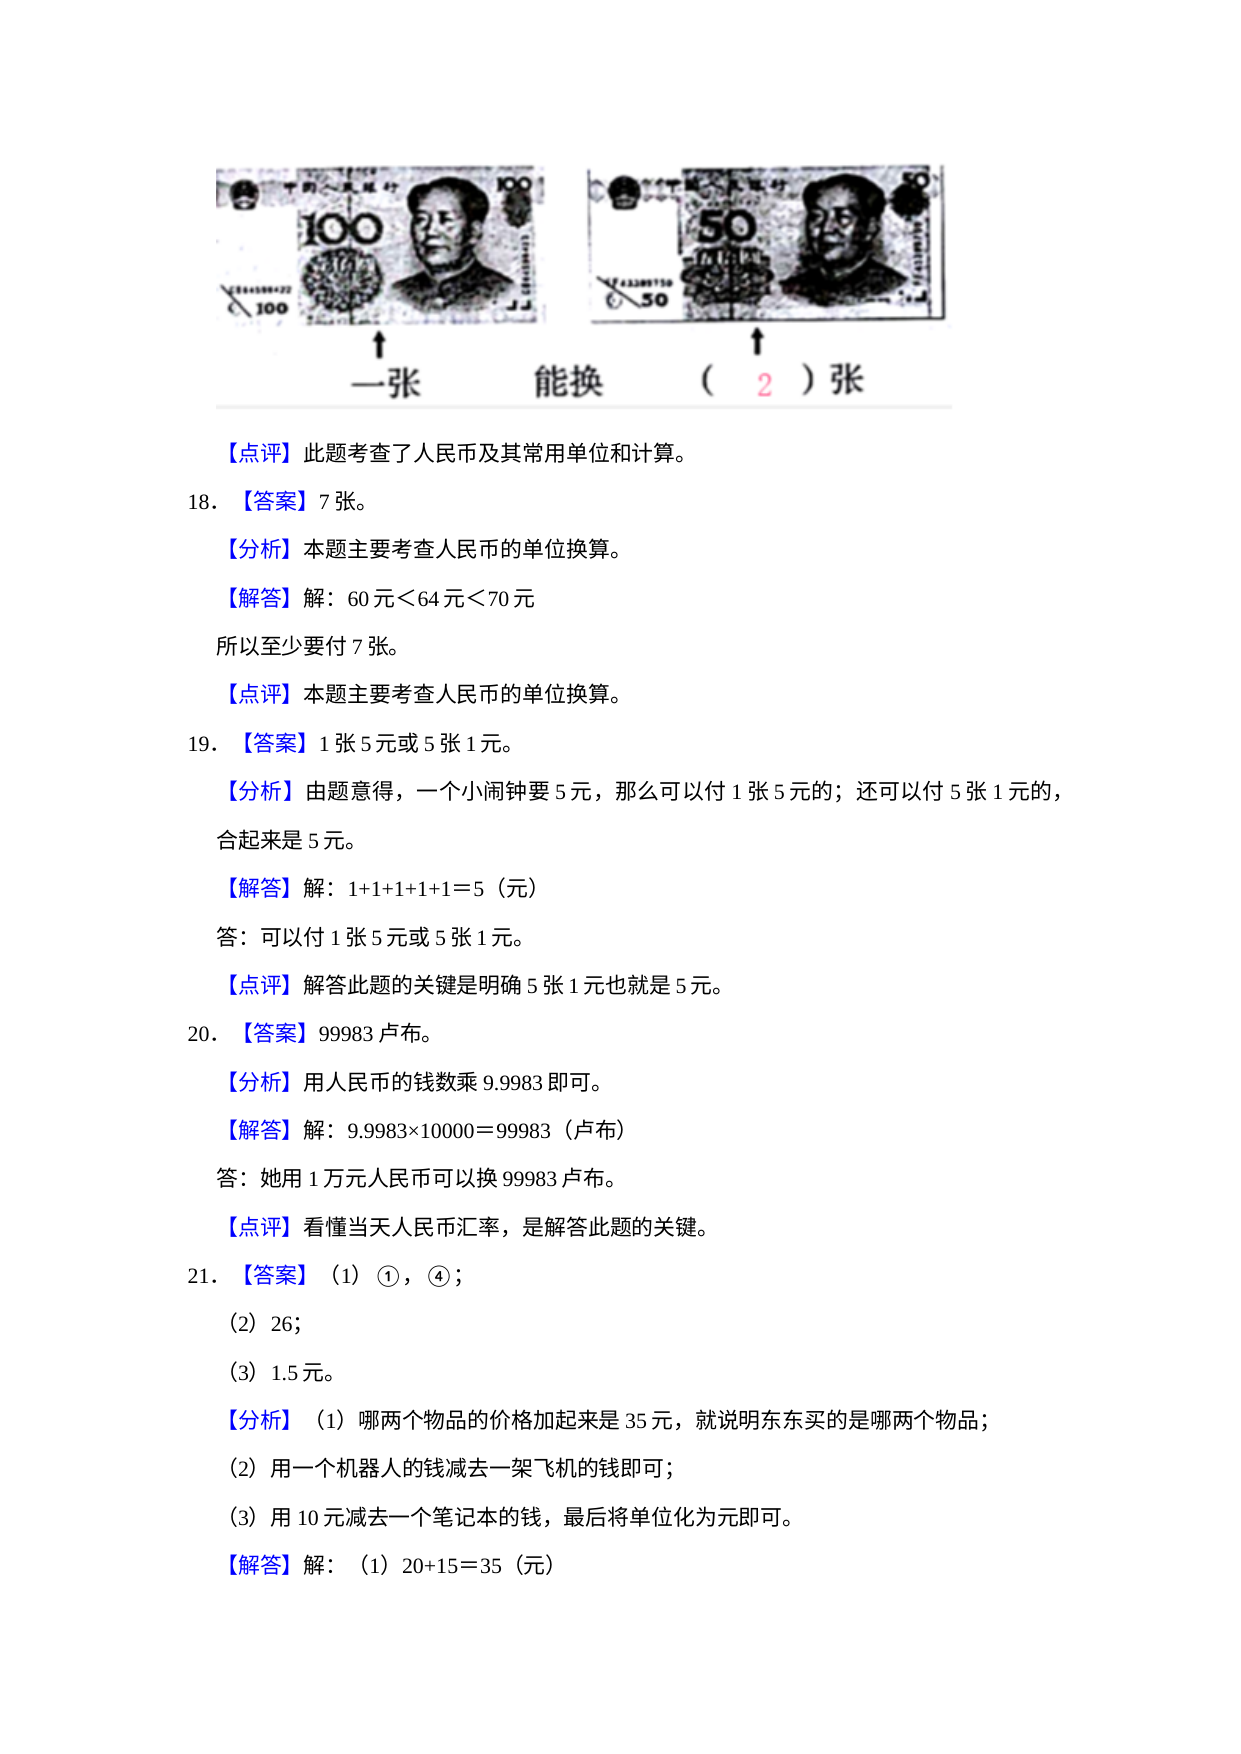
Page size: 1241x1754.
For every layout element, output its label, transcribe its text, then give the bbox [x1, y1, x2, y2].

text （2）用一个机器人的钱减去一架飞机的钱即可； [216, 1451, 1053, 1483]
text 【解答】解：60元＜64元＜70元 [216, 580, 1053, 613]
text 【分析】由题意得，一个小闹钟要5元，那么可以付1张5元的；还可以付5张1元的，合起来是5元。 [216, 774, 1053, 855]
text 21．【答案】（1）①，④； [187, 1257, 1053, 1290]
text （3）用10元减去一个笔记本的钱，最后将单位化为元即可。 [216, 1499, 1053, 1532]
text （2）26； [216, 1306, 1053, 1338]
text 【解答】解：1+1+1+1+1＝5（元） [216, 871, 1053, 903]
text 【点评】看懂当天人民币汇率，是解答此题的关键。 [216, 1209, 1053, 1242]
text 【分析】用人民币的钱数乘9.9983即可。 [216, 1064, 1053, 1097]
text 答：可以付1张5元或5张1元。 [216, 919, 1053, 952]
text 【解答】解：9.9983×10000＝99983（卢布） [216, 1112, 1053, 1145]
text 【分析】（1）哪两个物品的价格加起来是35元，就说明东东买的是哪两个物品； [216, 1402, 1053, 1435]
text 18．【答案】7张。 [187, 484, 1053, 516]
text 答：她用1万元人民币可以换99983卢布。 [216, 1161, 1053, 1193]
text 19．【答案】1张5元或5张1元。 [187, 725, 1053, 758]
text 所以至少要付7张。 [216, 629, 1053, 661]
text 【解答】解：（1）20+15＝35（元） [216, 1547, 1053, 1580]
text 【点评】解答此题的关键是明确5张1元也就是5元。 [216, 967, 1053, 1000]
text 【点评】本题主要考查人民币的单位换算。 [216, 677, 1053, 709]
text 【分析】本题主要考查人民币的单位换算。 [216, 532, 1053, 564]
text 【点评】此题考查了人民币及其常用单位和计算。 [216, 435, 1053, 468]
text （3）1.5元。 [216, 1354, 1053, 1387]
picture [216, 162, 957, 414]
text 20．【答案】99983卢布。 [187, 1016, 1053, 1048]
